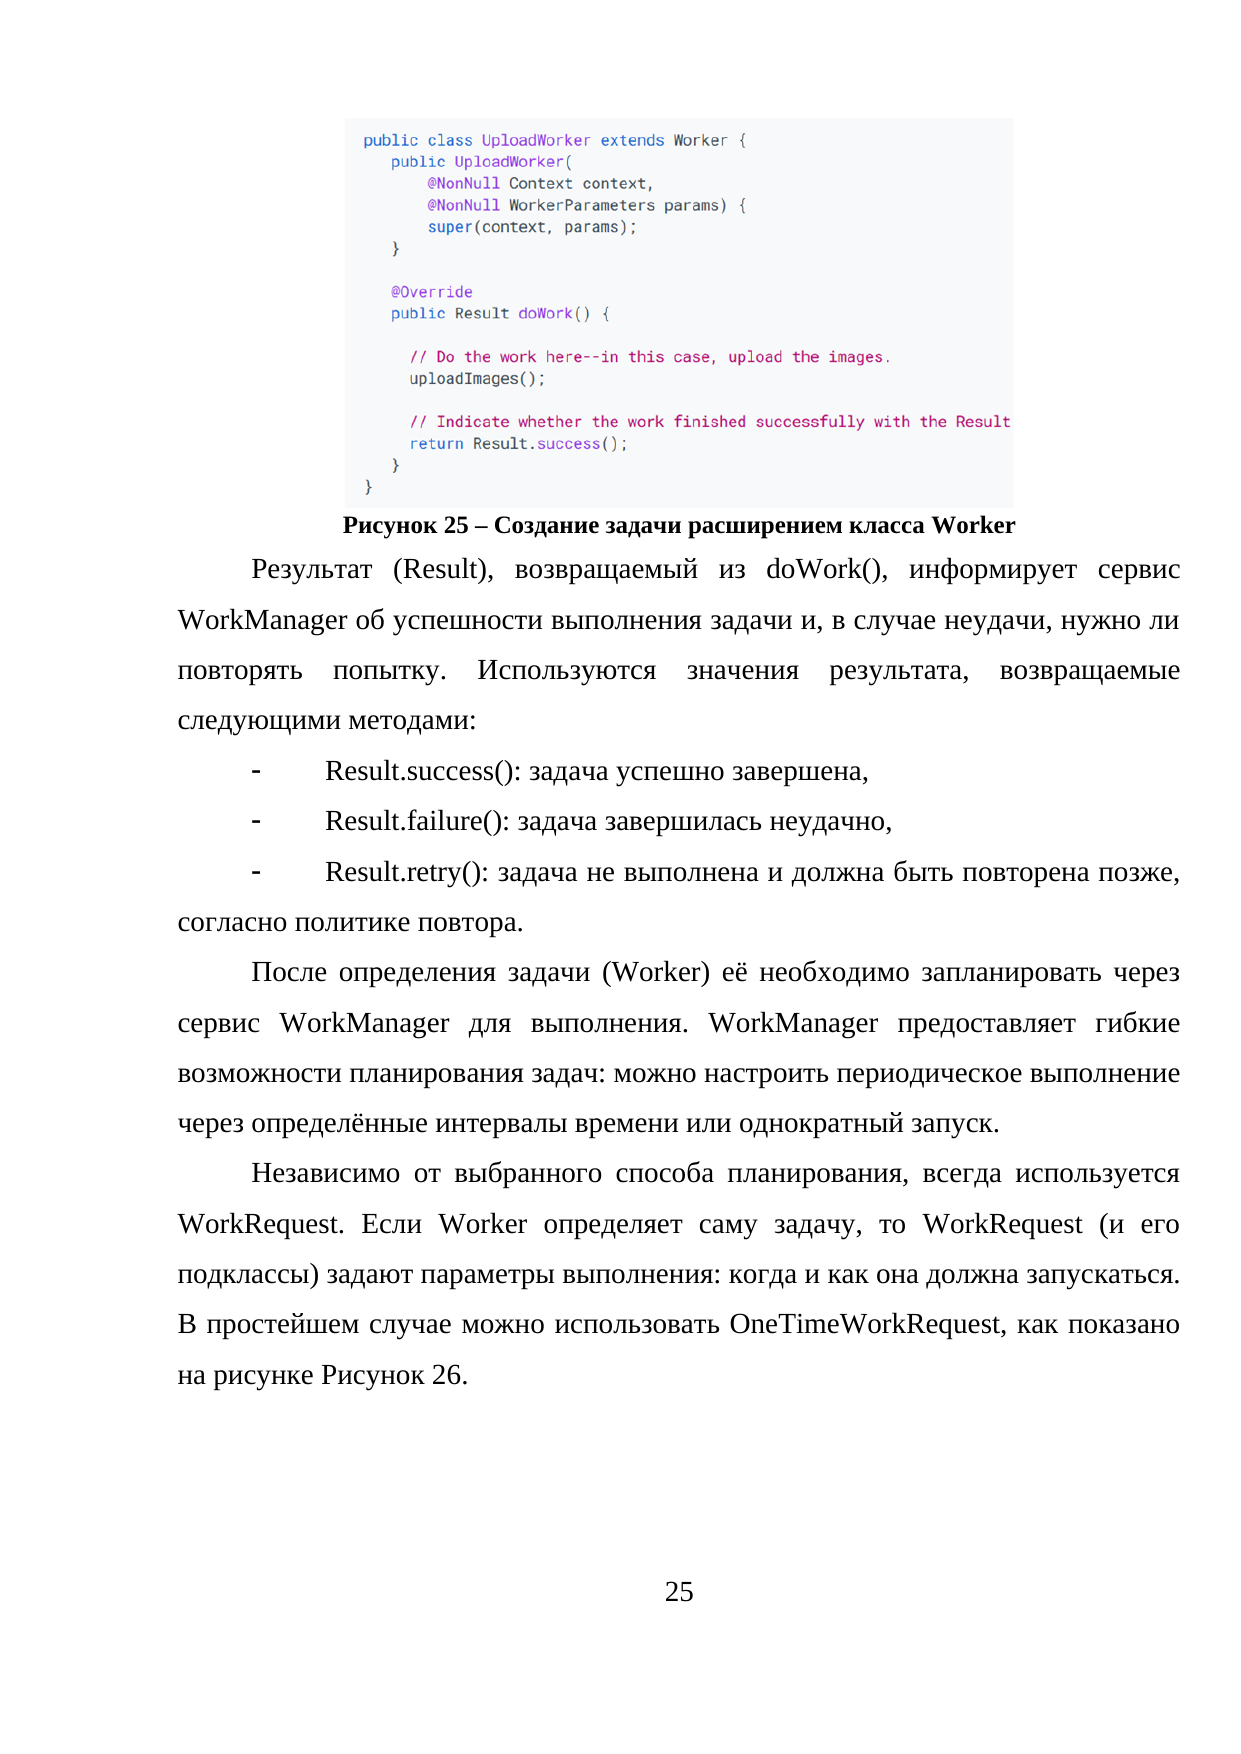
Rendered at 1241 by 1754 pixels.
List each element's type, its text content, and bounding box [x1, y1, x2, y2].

list Result.success(): задача успешно завершена, [177, 753, 1181, 786]
text После определения задачи (Worker) её необходимо запланировать через сервис WorkManager для выполнения. WorkManager предоставляет гибкие возможности планирования задач: можно настроить периодическое выполнение через определённые интервалы времени или однократный запуск. [177, 954, 1181, 1139]
list Result.failure(): задача завершилась неудачно, [177, 803, 1181, 837]
picture [344, 118, 1014, 508]
list Result.retry(): задача не выполнена и должна быть повторена позже, согласно политике повтора. [177, 854, 1181, 938]
text Независимо от выбранного способа планирования, всегда используется WorkRequest. Если Worker определяет саму задачу, то WorkRequest (и его подклассы) задают параметры выполнения: когда и как она должна запускаться. В простейшем случае можно использовать OneTimeWorkRequest, как показано на рисунке Рисунок 26. [177, 1156, 1181, 1390]
text Рисунок 25 – Создание задачи расширением класса Worker [177, 510, 1181, 539]
text Результат (Result), возвращаемый из doWork(), информирует сервис WorkManager об успешности выполнения задачи и, в случае неудачи, нужно ли повторять попытку. Используются значения результата, возвращаемые следующими методами: [177, 552, 1181, 736]
